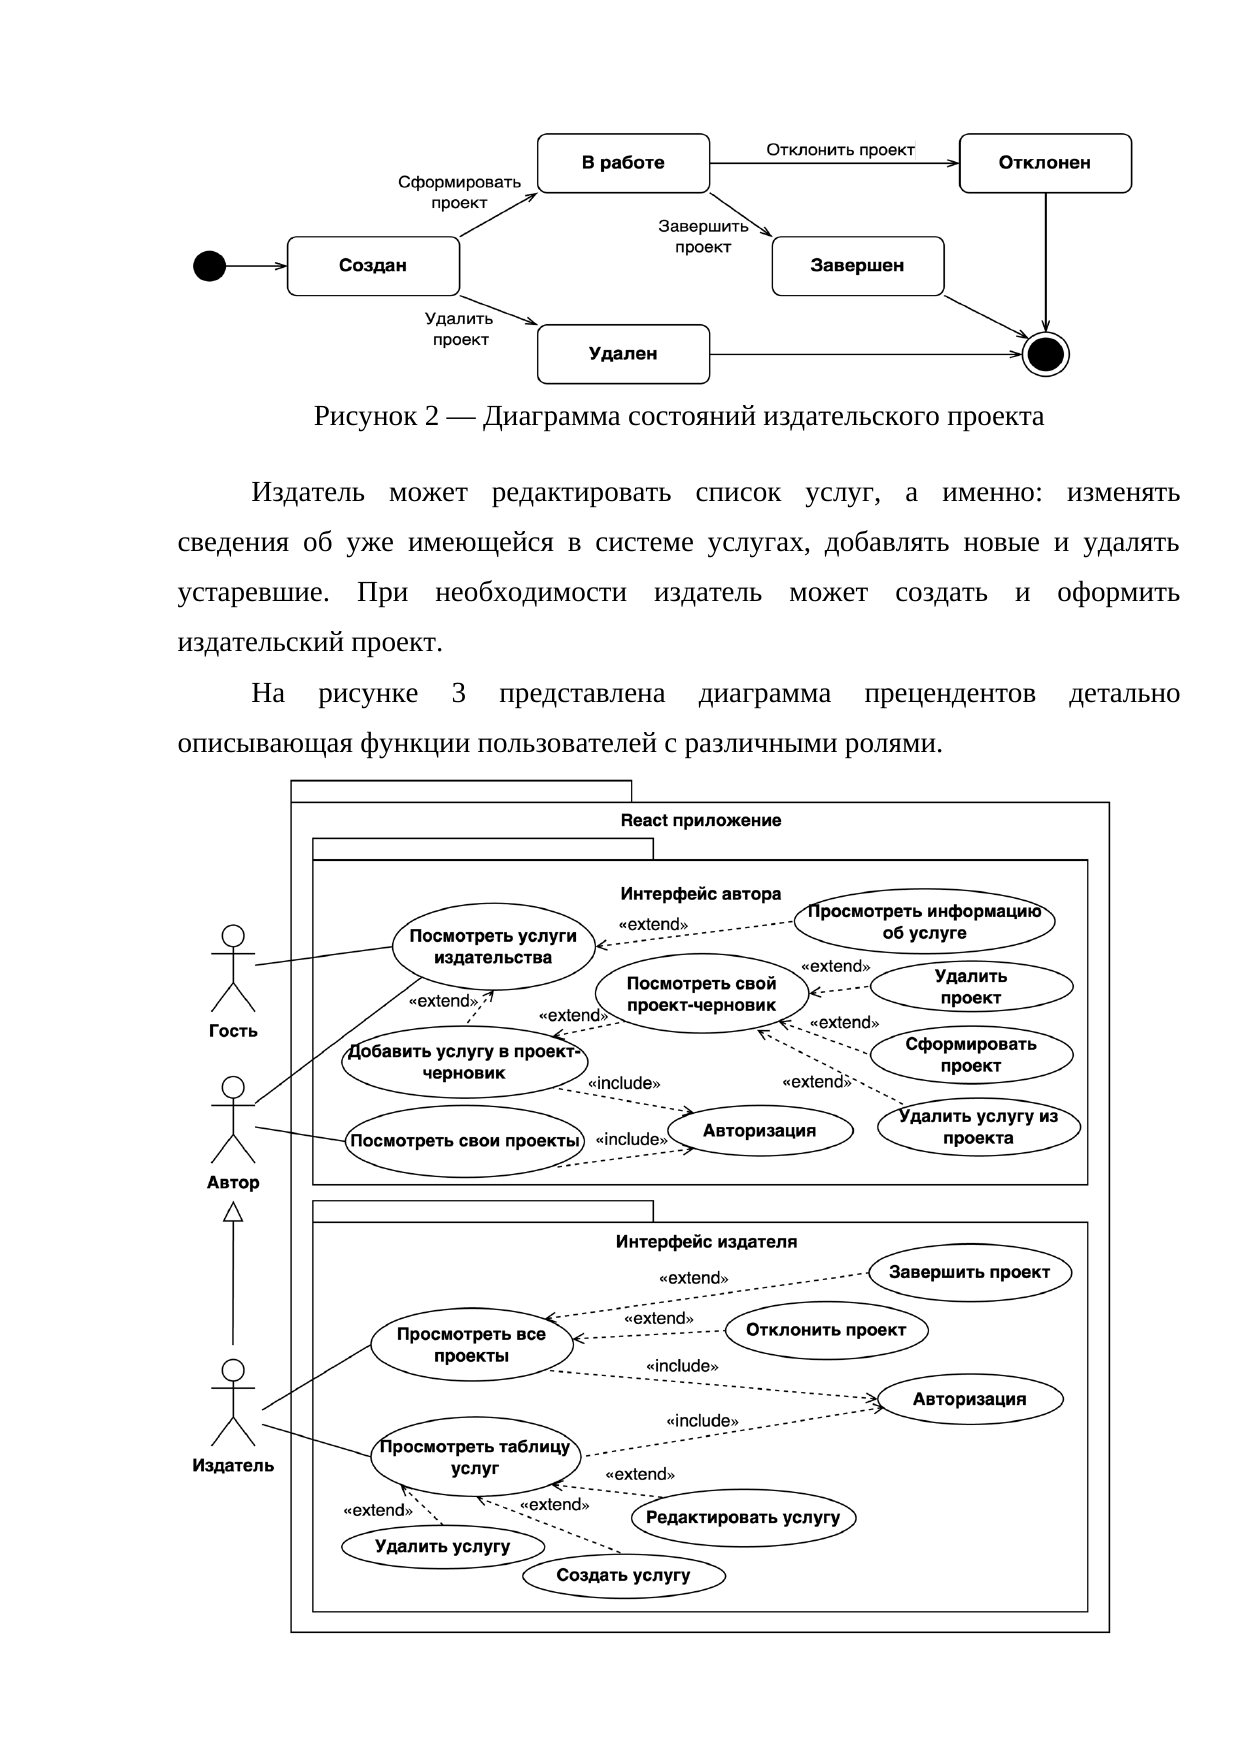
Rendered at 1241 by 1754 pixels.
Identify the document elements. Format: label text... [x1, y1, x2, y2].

picture [177, 118, 1148, 399]
text Рисунок 2 — Диаграмма состояний издательского проекта [177, 398, 1181, 432]
text На рисунке 3 представлена диаграмма прецендентов детально описывающая функции пользователей с различными ролями. [177, 675, 1181, 759]
text Издатель может редактировать список услуг, а именно: изменять сведения об уже имеющейся в системе услугах, добавлять новые и удалять устаревшие. При необходимости издатель может создать и оформить издательский проект. [177, 474, 1181, 658]
picture [177, 775, 1181, 1635]
